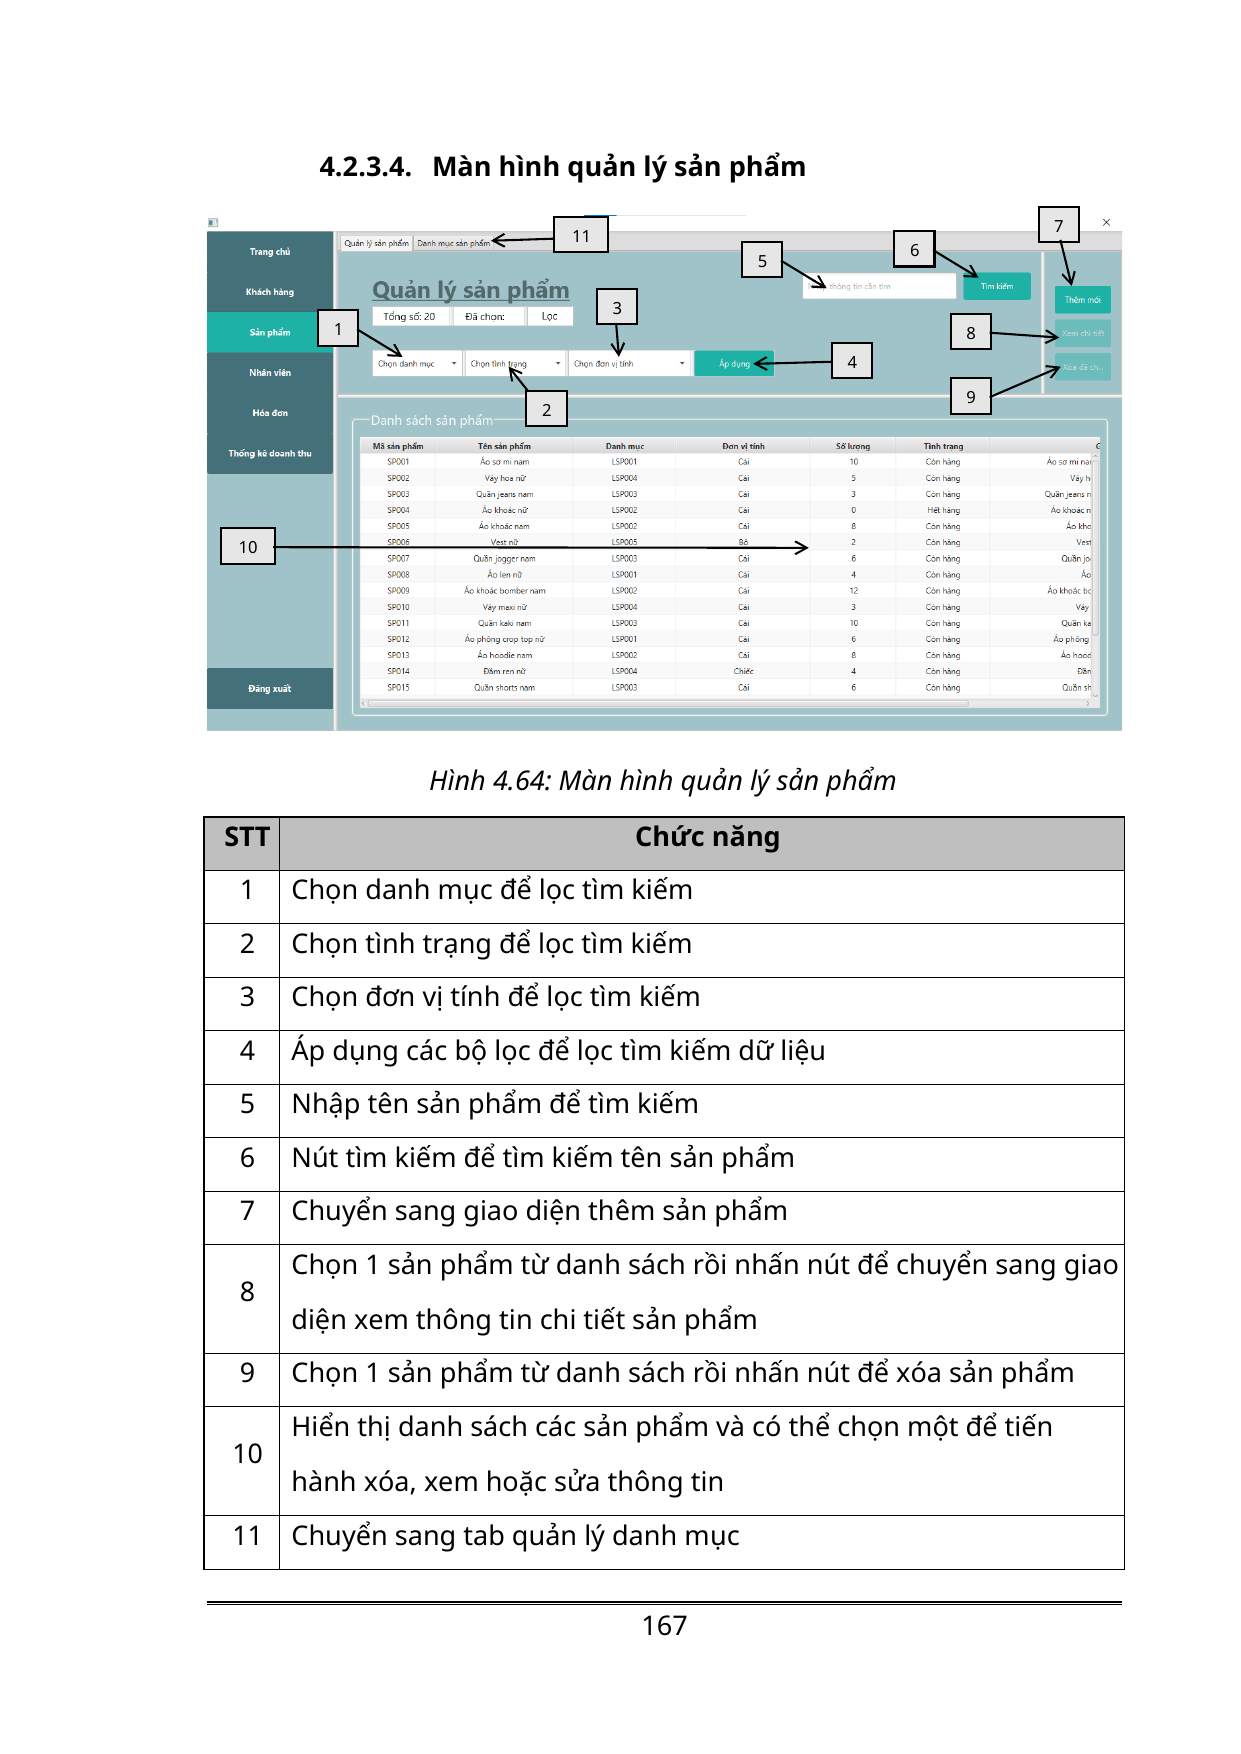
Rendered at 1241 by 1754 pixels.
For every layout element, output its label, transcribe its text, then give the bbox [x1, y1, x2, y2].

table_cell 2 [205, 924, 279, 977]
table_cell Chọn đơn vị tính để lọc tìm kiếm [280, 978, 1124, 1030]
picture [206, 215, 1123, 731]
table_cell Nhập tên sản phẩm để tìm kiếm [280, 1085, 1124, 1137]
table_cell 8 [205, 1245, 279, 1353]
table_cell 4 [205, 1031, 279, 1084]
table_cell Chuyển sang tab quản lý danh mục [280, 1516, 1124, 1568]
table_cell 3 [205, 978, 279, 1030]
table_header STT [205, 818, 279, 870]
table_cell 6 [205, 1138, 279, 1191]
table_cell 7 [205, 1192, 279, 1244]
table_cell Chuyển sang giao diện thêm sản phẩm [280, 1192, 1124, 1244]
table_cell Chọn danh mục để lọc tìm kiếm [280, 871, 1124, 923]
table_header Chức năng [280, 818, 1124, 870]
table_cell Chọn 1 sản phẩm từ danh sách rồi nhấn nút để chuyển sang giao diện xem thông tin chi tiết sản phẩm [280, 1245, 1124, 1353]
table_cell Chọn tình trạng để lọc tìm kiếm [280, 924, 1124, 977]
subtitle Màn hình quản lý sản phẩm [319, 148, 1122, 184]
table_cell 11 [205, 1516, 279, 1568]
table_cell 10 [205, 1407, 279, 1515]
table_cell 1 [205, 871, 279, 923]
table_cell Hiển thị danh sách các sản phẩm và có thể chọn một để tiến hành xóa, xem hoặc sửa thông tin [280, 1407, 1124, 1515]
table_cell 9 [205, 1354, 279, 1406]
table_cell 5 [205, 1085, 279, 1137]
table_cell Chọn 1 sản phẩm từ danh sách rồi nhấn nút để xóa sản phẩm [280, 1354, 1124, 1406]
table_cell Nút tìm kiếm để tìm kiếm tên sản phẩm [280, 1138, 1124, 1191]
table_cell Áp dụng các bộ lọc để lọc tìm kiếm dữ liệu [280, 1031, 1124, 1084]
